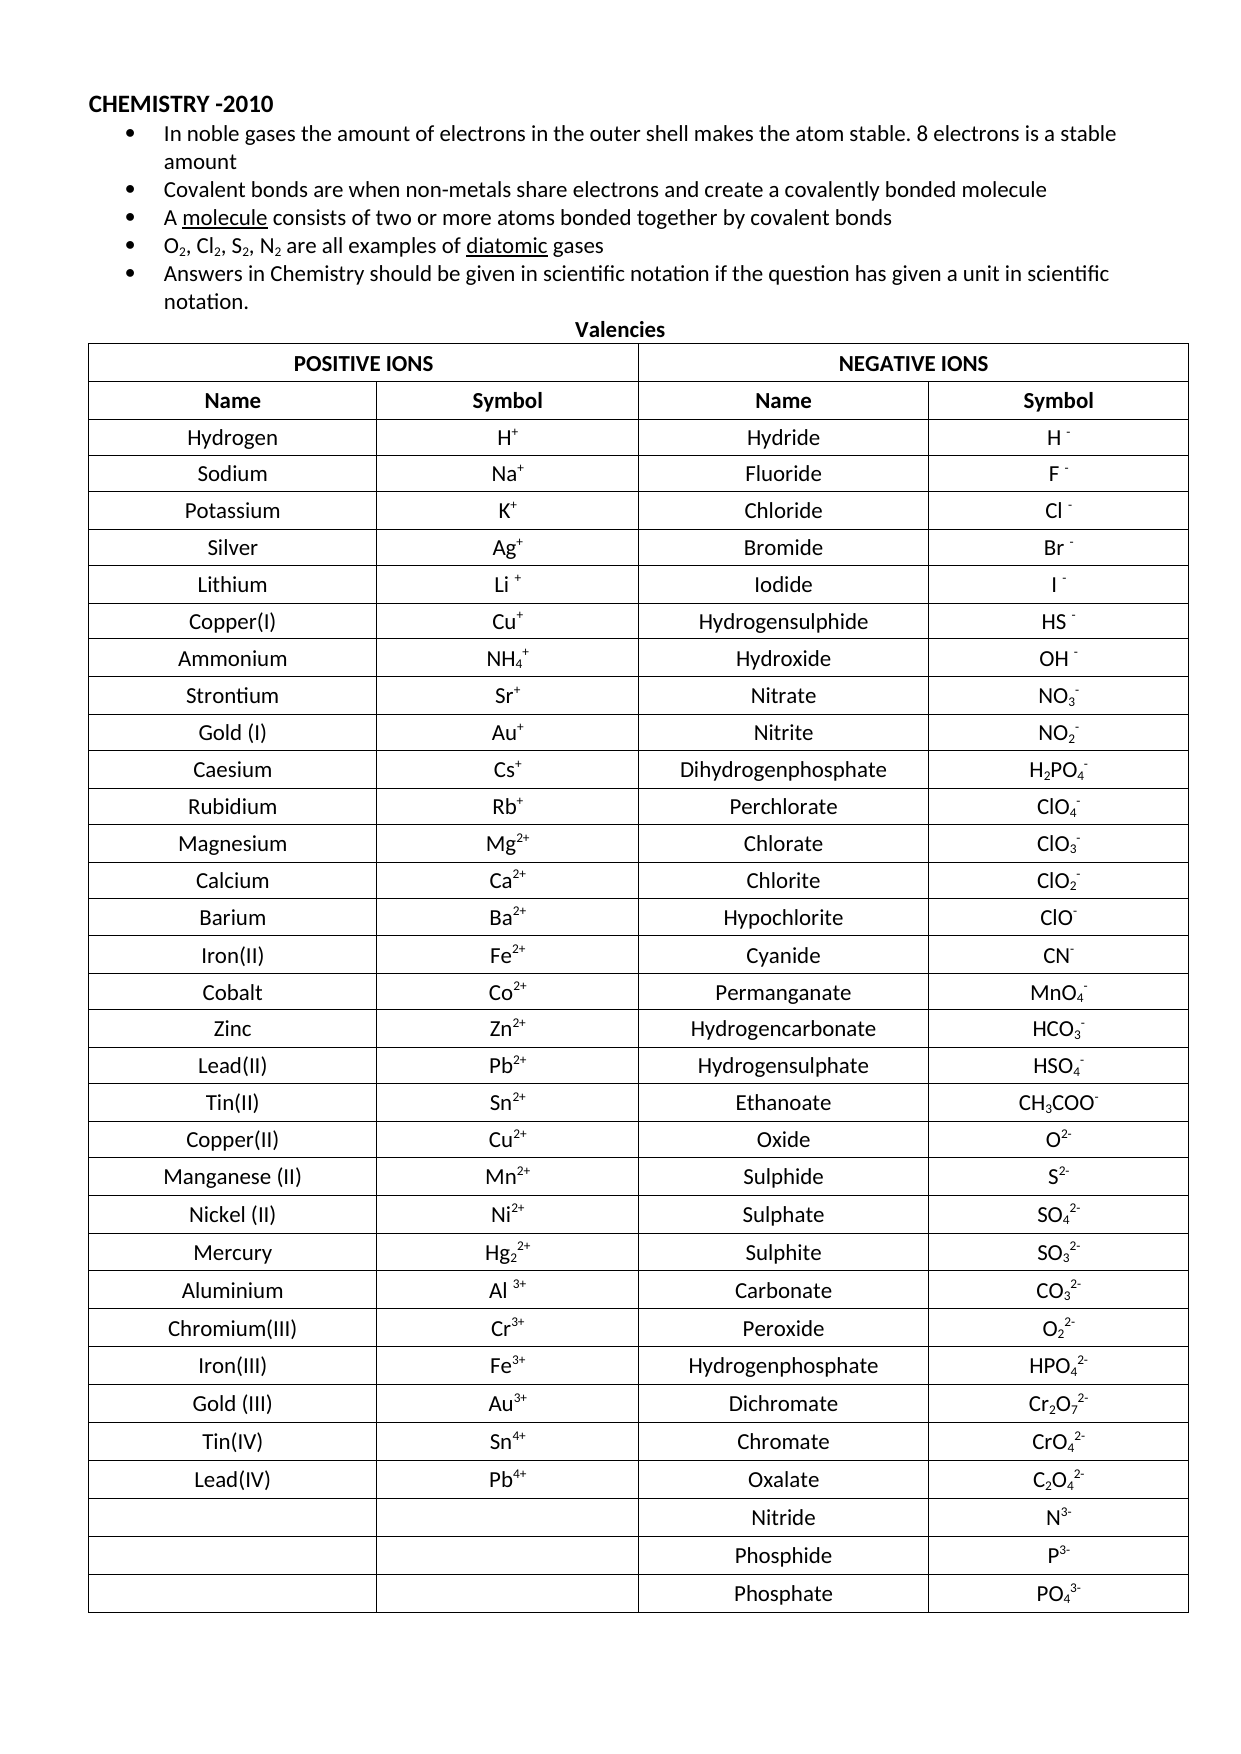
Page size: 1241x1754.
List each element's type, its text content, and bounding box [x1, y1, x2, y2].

table_cell Cobalt [89, 974, 376, 1009]
table_cell Copper(II) [89, 1122, 376, 1157]
table_cell Permanganate [639, 974, 928, 1009]
table_cell Hydrogensulphide [639, 604, 928, 638]
table_cell Lithium [89, 566, 376, 602]
table_cell Chlorite [639, 863, 928, 897]
table_cell Au+ [377, 715, 638, 750]
table_cell K+ [377, 492, 638, 529]
table_cell Nitrite [639, 715, 928, 750]
table_cell Fluoride [639, 456, 928, 491]
table_cell Phosphide [639, 1537, 928, 1574]
table_cell Cr2O72- [929, 1385, 1188, 1422]
table_cell Oxalate [639, 1461, 928, 1498]
table_cell Ca2+ [377, 863, 638, 897]
table_cell Ethanoate [639, 1084, 928, 1121]
table_cell Sulphide [639, 1158, 928, 1194]
table_cell SO32- [929, 1234, 1188, 1270]
table_cell Sn2+ [377, 1084, 638, 1121]
table_cell Sulphite [639, 1234, 928, 1270]
table_cell ClO4- [929, 789, 1188, 824]
table_header POSITIVE IONS [89, 344, 638, 381]
table_cell Hydrogensulphate [639, 1048, 928, 1083]
table_cell Calcium [89, 863, 376, 897]
table_cell Mg2+ [377, 825, 638, 862]
table_cell Ag+ [377, 530, 638, 564]
table_cell Copper(I) [89, 604, 376, 638]
table_cell NO2- [929, 715, 1188, 750]
table_cell P3- [929, 1537, 1188, 1574]
table_cell Oxide [639, 1122, 928, 1157]
table_cell Gold (III) [89, 1385, 376, 1422]
table_cell Phosphate [639, 1575, 928, 1612]
list A molecule consists of two or more atoms bonded together by covalent bonds [126, 203, 1152, 231]
table_cell Iodide [639, 566, 928, 602]
table_cell HCO3- [929, 1010, 1188, 1047]
table_cell O2- [929, 1122, 1188, 1157]
table_cell [89, 1537, 376, 1574]
table_cell CN- [929, 936, 1188, 973]
table_cell Hydrogenphosphate [639, 1347, 928, 1384]
table_cell [89, 1575, 376, 1612]
table_cell S2- [929, 1158, 1188, 1194]
table_cell MnO4- [929, 974, 1188, 1009]
table_cell Hydrogen [89, 420, 376, 455]
table_cell H - [929, 420, 1188, 455]
table_cell Mn2+ [377, 1158, 638, 1194]
list Answers in Chemistry should be given in scientific notation if the question has given a unit in scientific notation. [126, 259, 1152, 315]
table_cell Cr3+ [377, 1309, 638, 1346]
table_cell Hydride [639, 420, 928, 455]
table_cell NH4+ [377, 639, 638, 676]
table_cell Ba2+ [377, 899, 638, 935]
table_cell Potassium [89, 492, 376, 529]
table_cell Nitrate [639, 677, 928, 714]
table_cell Chromate [639, 1423, 928, 1460]
table_cell Symbol [929, 382, 1188, 419]
table_cell H+ [377, 420, 638, 455]
table_cell Sodium [89, 456, 376, 491]
table_cell CrO42- [929, 1423, 1188, 1460]
table_cell I - [929, 566, 1188, 602]
table_cell Iron(III) [89, 1347, 376, 1384]
table_cell Mercury [89, 1234, 376, 1270]
table_cell Chromium(III) [89, 1309, 376, 1346]
table_cell Co2+ [377, 974, 638, 1009]
table_cell Chloride [639, 492, 928, 529]
table_cell OH - [929, 639, 1188, 676]
table_cell Cu2+ [377, 1122, 638, 1157]
table_cell Nitride [639, 1499, 928, 1536]
table_cell N3- [929, 1499, 1188, 1536]
table_cell Caesium [89, 751, 376, 788]
table_cell Chlorate [639, 825, 928, 862]
table_cell Br - [929, 530, 1188, 564]
table_cell Cs+ [377, 751, 638, 788]
table_cell Rb+ [377, 789, 638, 824]
table_cell PO43- [929, 1575, 1188, 1612]
table_cell Nickel (II) [89, 1196, 376, 1232]
table_cell Sn4+ [377, 1423, 638, 1460]
list Covalent bonds are when non-metals share electrons and create a covalently bonded molecule [126, 175, 1152, 203]
table_cell Pb2+ [377, 1048, 638, 1083]
table_cell Symbol [377, 382, 638, 419]
table_cell Na+ [377, 456, 638, 491]
table_cell Tin(IV) [89, 1423, 376, 1460]
table_cell ClO3- [929, 825, 1188, 862]
table_cell Magnesium [89, 825, 376, 862]
table_cell Name [639, 382, 928, 419]
table_cell Tin(II) [89, 1084, 376, 1121]
table_cell Perchlorate [639, 789, 928, 824]
table_cell Manganese (II) [89, 1158, 376, 1194]
table_cell Barium [89, 899, 376, 935]
table_cell Al 3+ [377, 1271, 638, 1308]
table_cell NO3- [929, 677, 1188, 714]
table_cell Dihydrogenphosphate [639, 751, 928, 788]
table_cell Name [89, 382, 376, 419]
table_cell Zn2+ [377, 1010, 638, 1047]
table_cell [89, 1499, 376, 1536]
table_cell Hydroxide [639, 639, 928, 676]
table_cell Fe3+ [377, 1347, 638, 1384]
text Valencies [89, 315, 1152, 343]
table_cell Ni2+ [377, 1196, 638, 1232]
table_cell Cyanide [639, 936, 928, 973]
table_cell Sr+ [377, 677, 638, 714]
table_cell Peroxide [639, 1309, 928, 1346]
table_cell [377, 1575, 638, 1612]
table_cell Pb4+ [377, 1461, 638, 1498]
table_cell H2PO4- [929, 751, 1188, 788]
table_cell ClO2- [929, 863, 1188, 897]
table_cell Lead(II) [89, 1048, 376, 1083]
table_cell CH3COO- [929, 1084, 1188, 1121]
table_cell C2O42- [929, 1461, 1188, 1498]
table_cell Rubidium [89, 789, 376, 824]
table_cell Ammonium [89, 639, 376, 676]
table_cell HS - [929, 604, 1188, 638]
table_cell Li + [377, 566, 638, 602]
table_cell HSO4- [929, 1048, 1188, 1083]
table_cell Dichromate [639, 1385, 928, 1422]
table_cell Fe2+ [377, 936, 638, 973]
table_cell Carbonate [639, 1271, 928, 1308]
table_cell Lead(IV) [89, 1461, 376, 1498]
table_cell Aluminium [89, 1271, 376, 1308]
table_cell Cl - [929, 492, 1188, 529]
table_cell Strontium [89, 677, 376, 714]
table_cell [377, 1499, 638, 1536]
table_cell Zinc [89, 1010, 376, 1047]
table_cell Iron(II) [89, 936, 376, 973]
table_cell Hg22+ [377, 1234, 638, 1270]
table_cell CO32- [929, 1271, 1188, 1308]
table_cell SO42- [929, 1196, 1188, 1232]
table_header NEGATIVE IONS [639, 344, 1188, 381]
table_cell Gold (I) [89, 715, 376, 750]
table_cell Sulphate [639, 1196, 928, 1232]
table_cell [377, 1537, 638, 1574]
table_cell F - [929, 456, 1188, 491]
table_cell Bromide [639, 530, 928, 564]
list O2, Cl2, S2, N2 are all examples of diatomic gases [126, 231, 1152, 259]
list In noble gases the amount of electrons in the outer shell makes the atom stable. 8 electrons is a stable amount [126, 119, 1152, 175]
table_cell HPO42- [929, 1347, 1188, 1384]
text CHEMISTRY -2010 [89, 89, 1152, 119]
table_cell Hydrogencarbonate [639, 1010, 928, 1047]
table_cell ClO- [929, 899, 1188, 935]
table_cell Silver [89, 530, 376, 564]
table_cell Cu+ [377, 604, 638, 638]
table_cell O22- [929, 1309, 1188, 1346]
table_cell Hypochlorite [639, 899, 928, 935]
table_cell Au3+ [377, 1385, 638, 1422]
